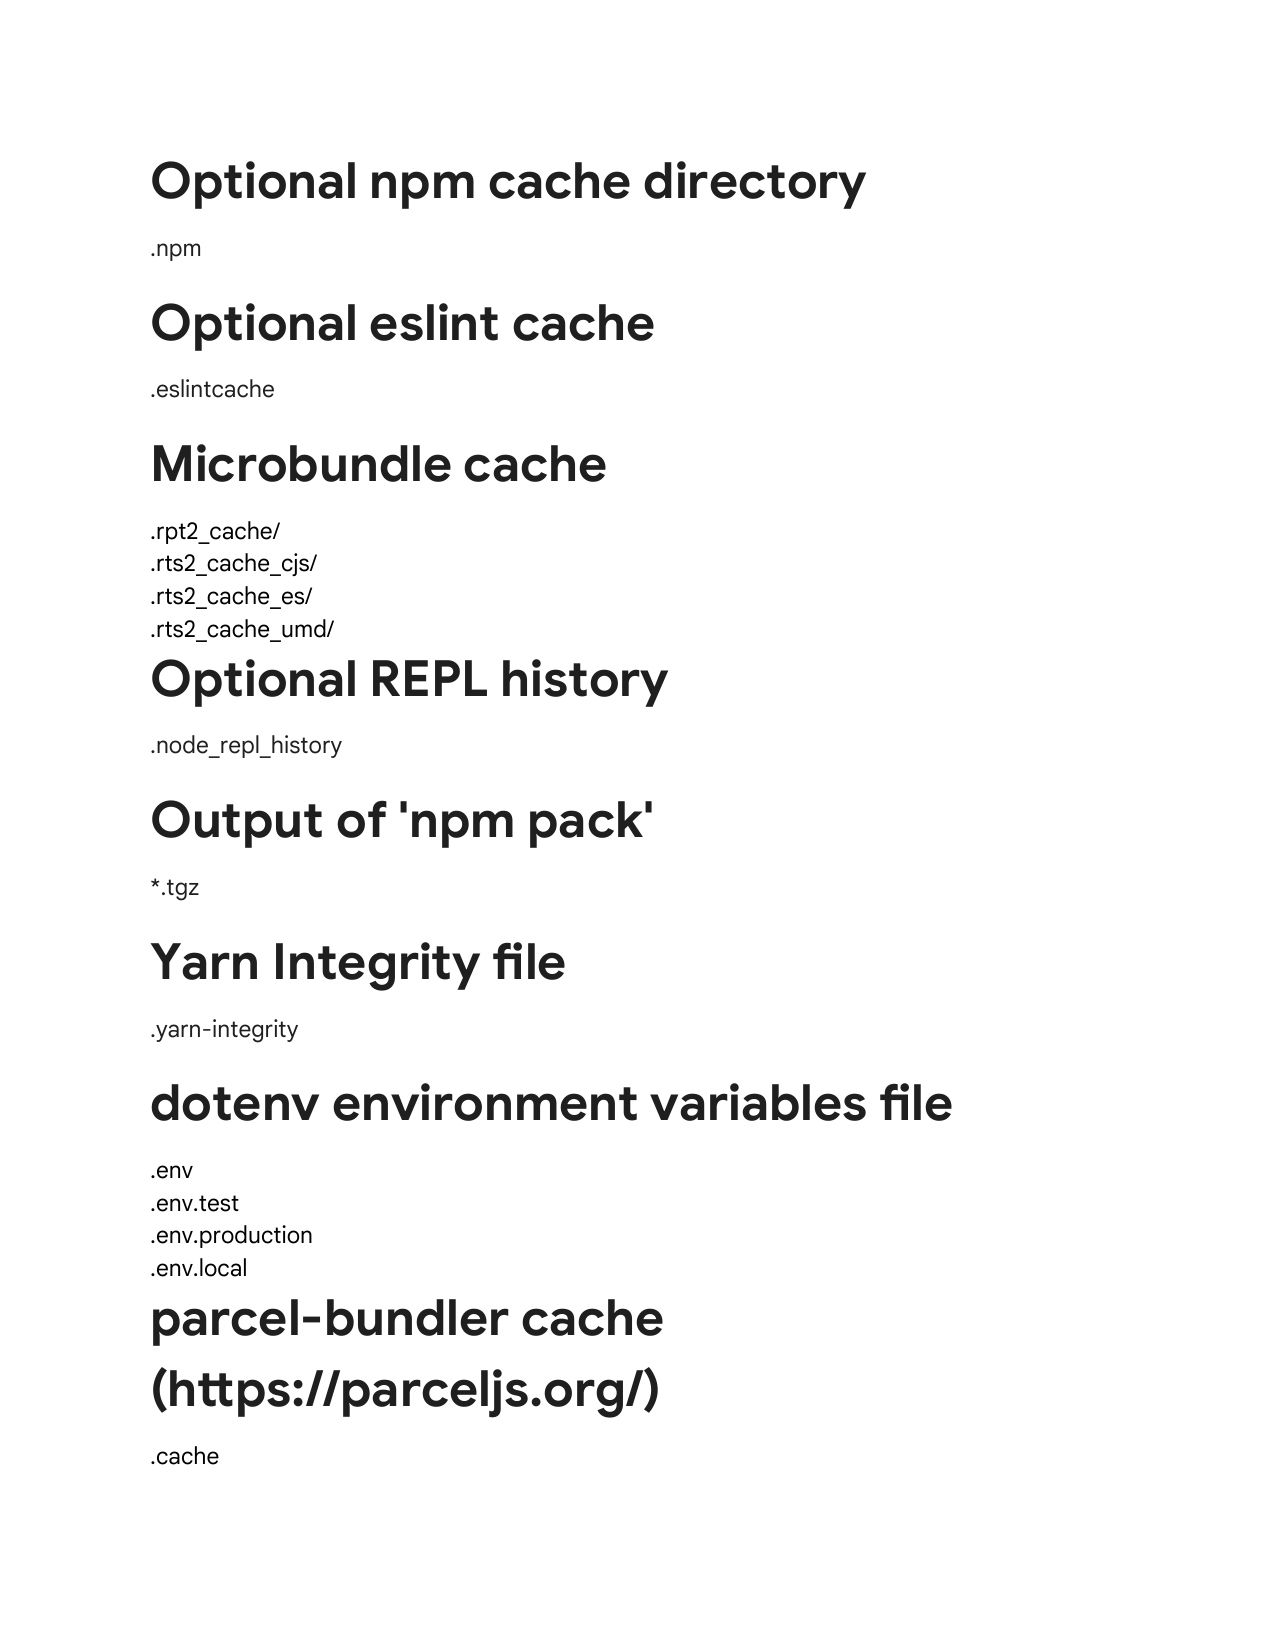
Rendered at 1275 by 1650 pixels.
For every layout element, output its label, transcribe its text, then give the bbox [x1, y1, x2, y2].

subtitle Microbundle cache [150, 433, 1125, 496]
subtitle Optional eslint cache [150, 292, 1125, 354]
text .yarn-integrity [150, 1015, 1125, 1043]
text .rts2_cache_cjs/ [150, 550, 1125, 578]
text .env [150, 1156, 1125, 1185]
text .cache [150, 1442, 1125, 1471]
subtitle parcel-bundler cache (https://parceljs.org/) [150, 1287, 1125, 1421]
text .node_repl_history [150, 732, 1125, 760]
subtitle dotenv environment variables file [150, 1072, 1125, 1135]
subtitle Yarn Integrity file [150, 931, 1125, 993]
text .env.local [150, 1254, 1125, 1283]
subtitle Optional npm cache directory [150, 150, 1125, 213]
text .rts2_cache_es/ [150, 582, 1125, 611]
text .eslintcache [150, 375, 1125, 404]
text .npm [150, 234, 1125, 263]
text .rts2_cache_umd/ [150, 615, 1125, 644]
text *.tgz [150, 873, 1125, 902]
text .env.production [150, 1222, 1125, 1251]
text .rpt2_cache/ [150, 517, 1125, 546]
subtitle Output of 'npm pack' [150, 789, 1125, 852]
text .env.test [150, 1189, 1125, 1218]
subtitle Optional REPL history [150, 648, 1125, 710]
